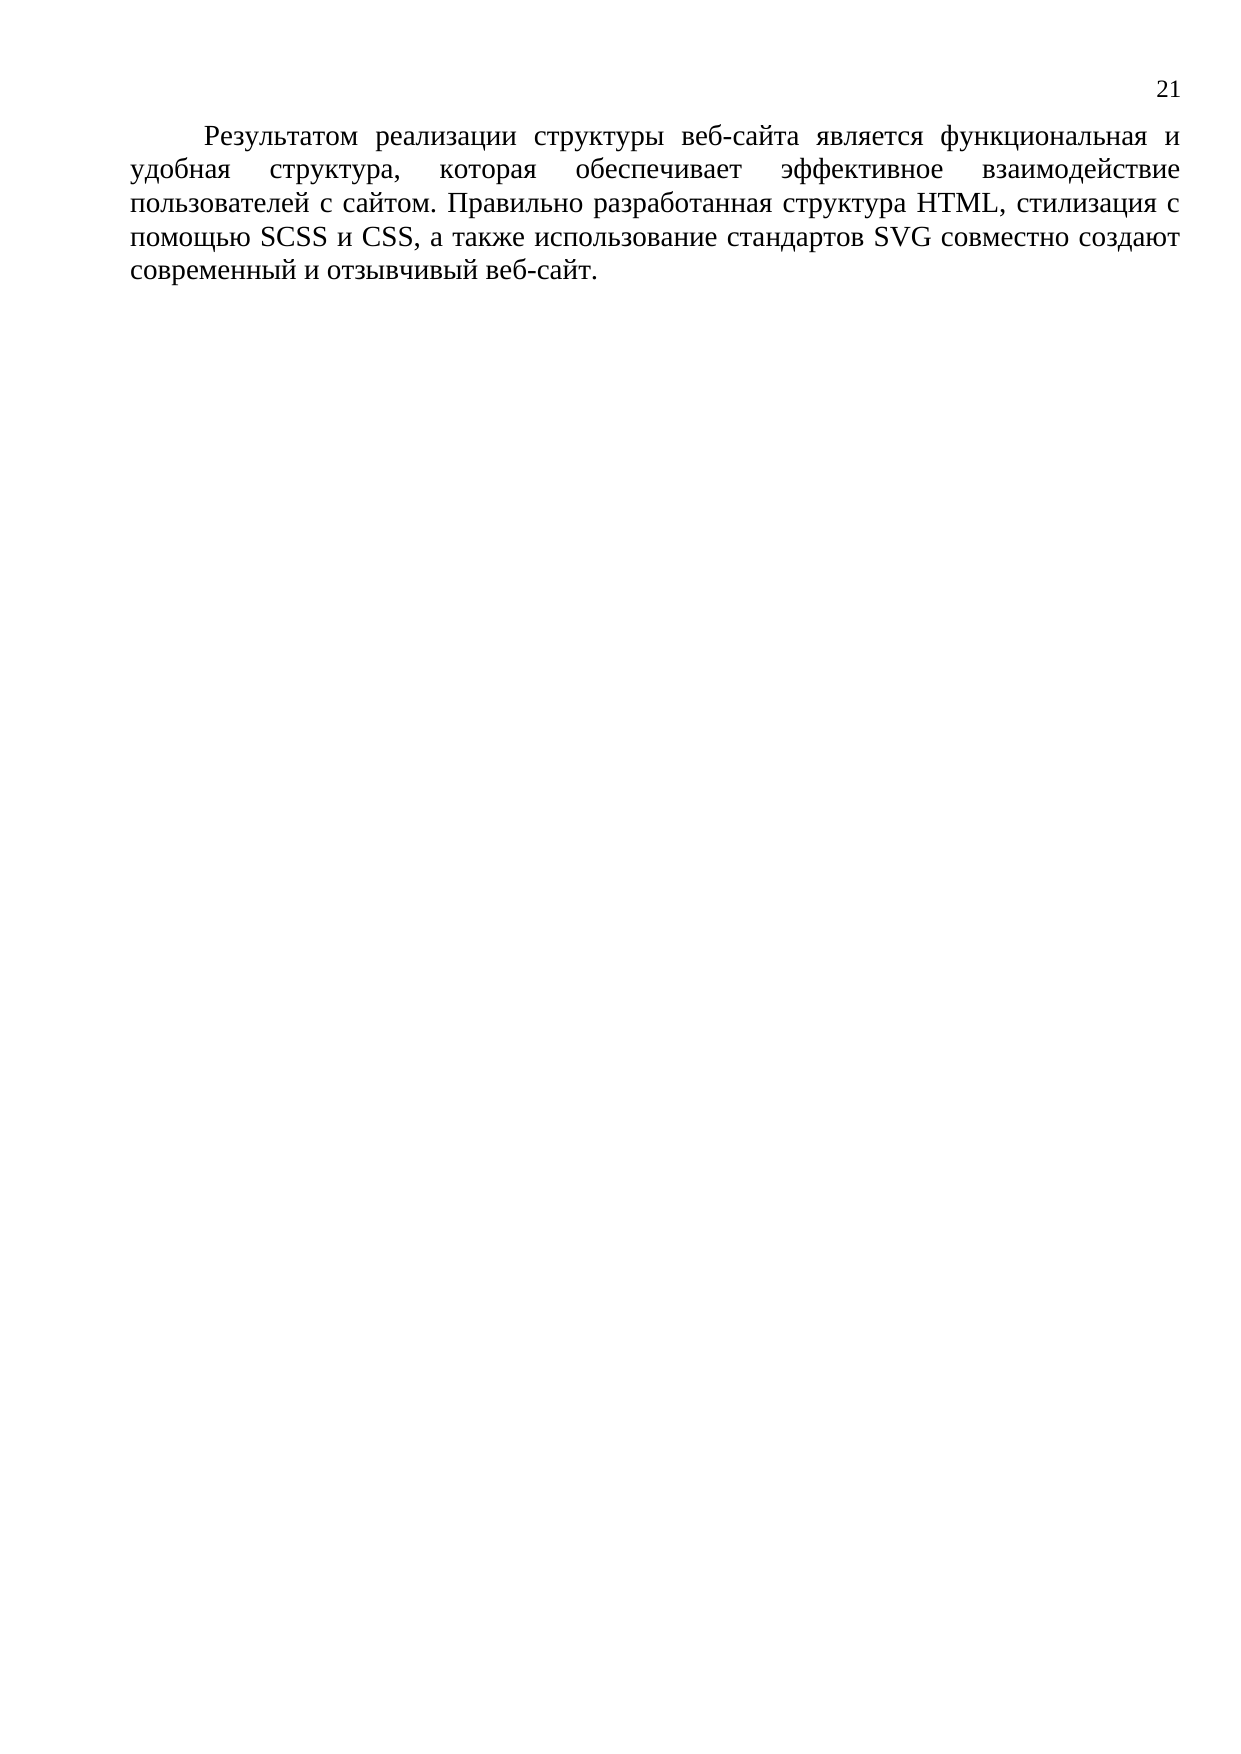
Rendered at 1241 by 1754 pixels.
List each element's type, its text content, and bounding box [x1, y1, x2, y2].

text Результатом реализации структуры веб-сайта является функциональная и удобная структура, которая обеспечивает эффективное взаимодействие пользователей с сайтом. Правильно разработанная структура HTML, стилизация с помощью SCSS и CSS, а также использование стандартов SVG совместно создают современный и отзывчивый веб-сайт. [130, 118, 1181, 286]
